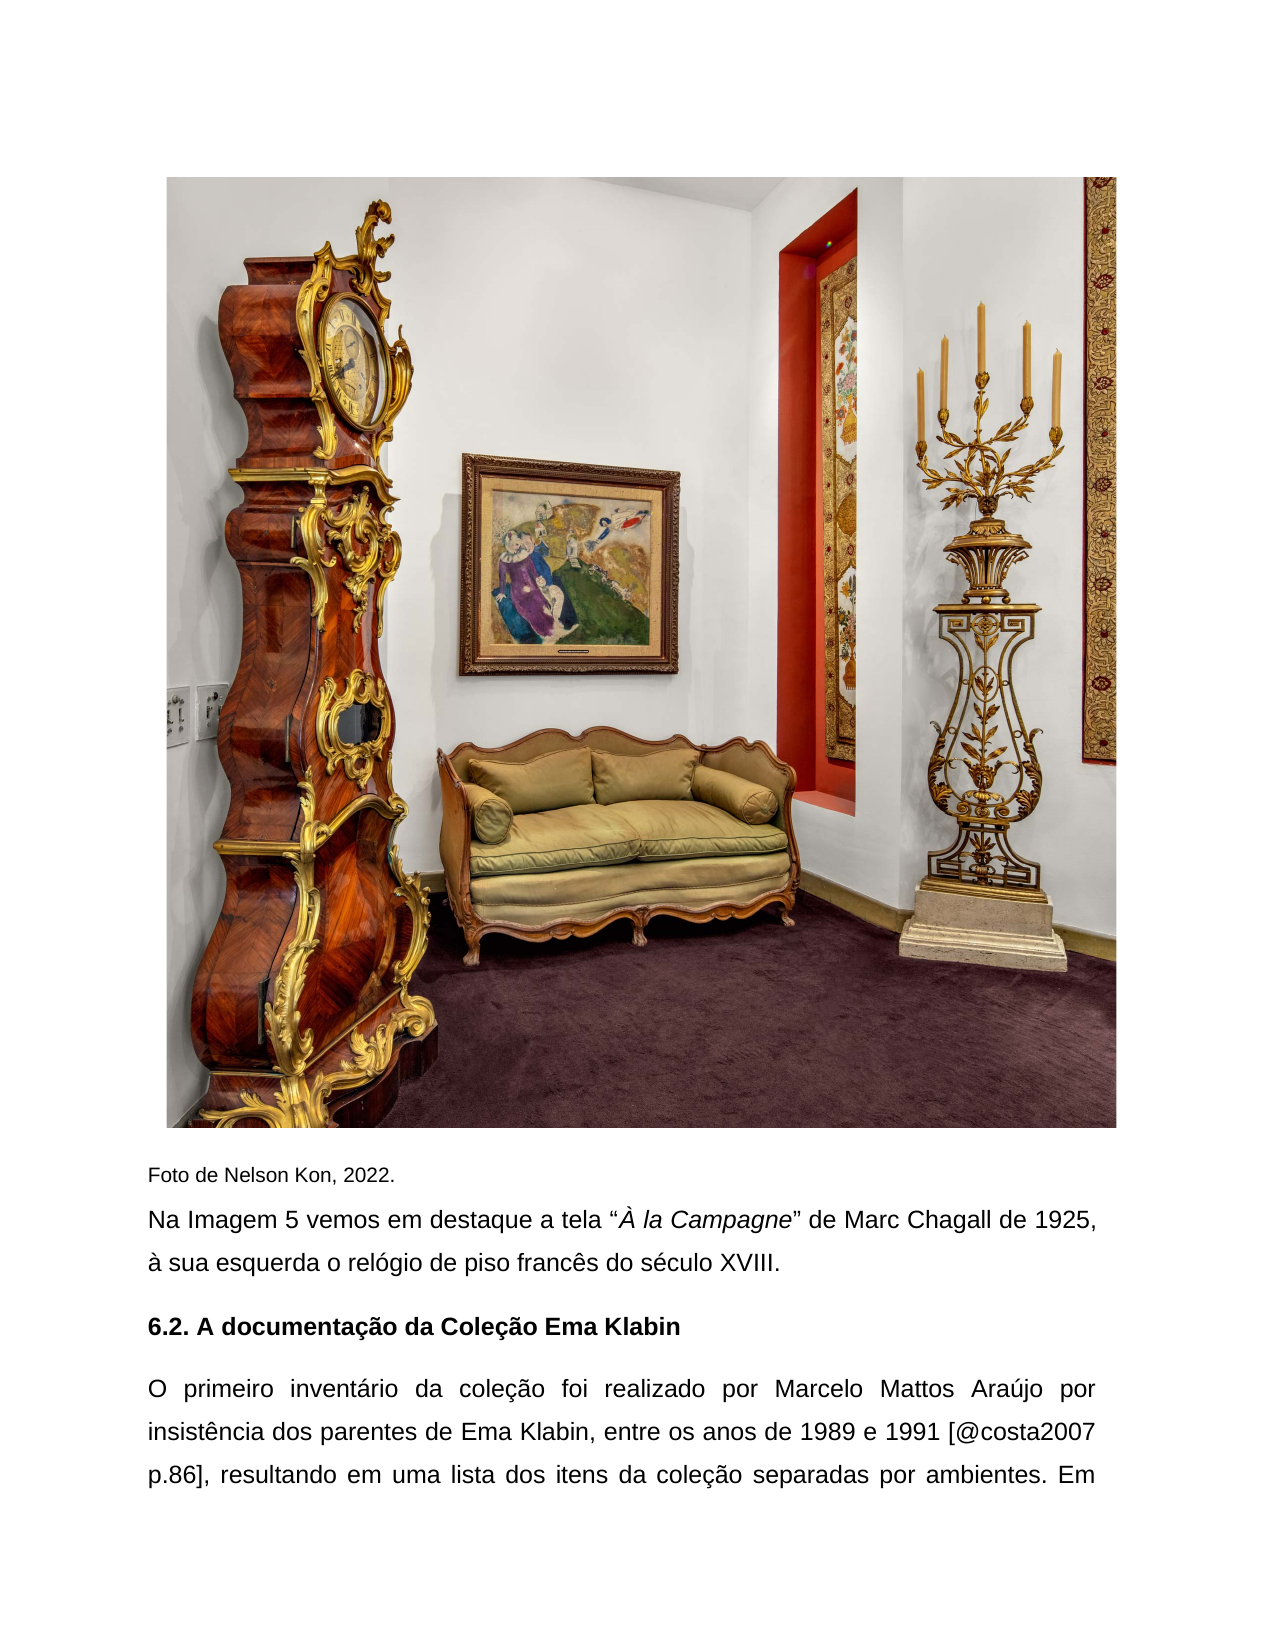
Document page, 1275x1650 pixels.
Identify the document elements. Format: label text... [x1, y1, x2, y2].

text Na Imagem 5 vemos em destaque a tela “À la Campagne” de Marc Chagall de 1925, à sua esquerda o relógio de piso francês do século XVIII. [148, 1205, 1098, 1277]
text Foto de Nelson Kon, 2022. [148, 1162, 1098, 1186]
picture [166, 177, 1117, 1128]
subtitle 6.2. A documentação da Coleção Ema Klabin [148, 1312, 1098, 1341]
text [148, 1374, 1098, 1489]
